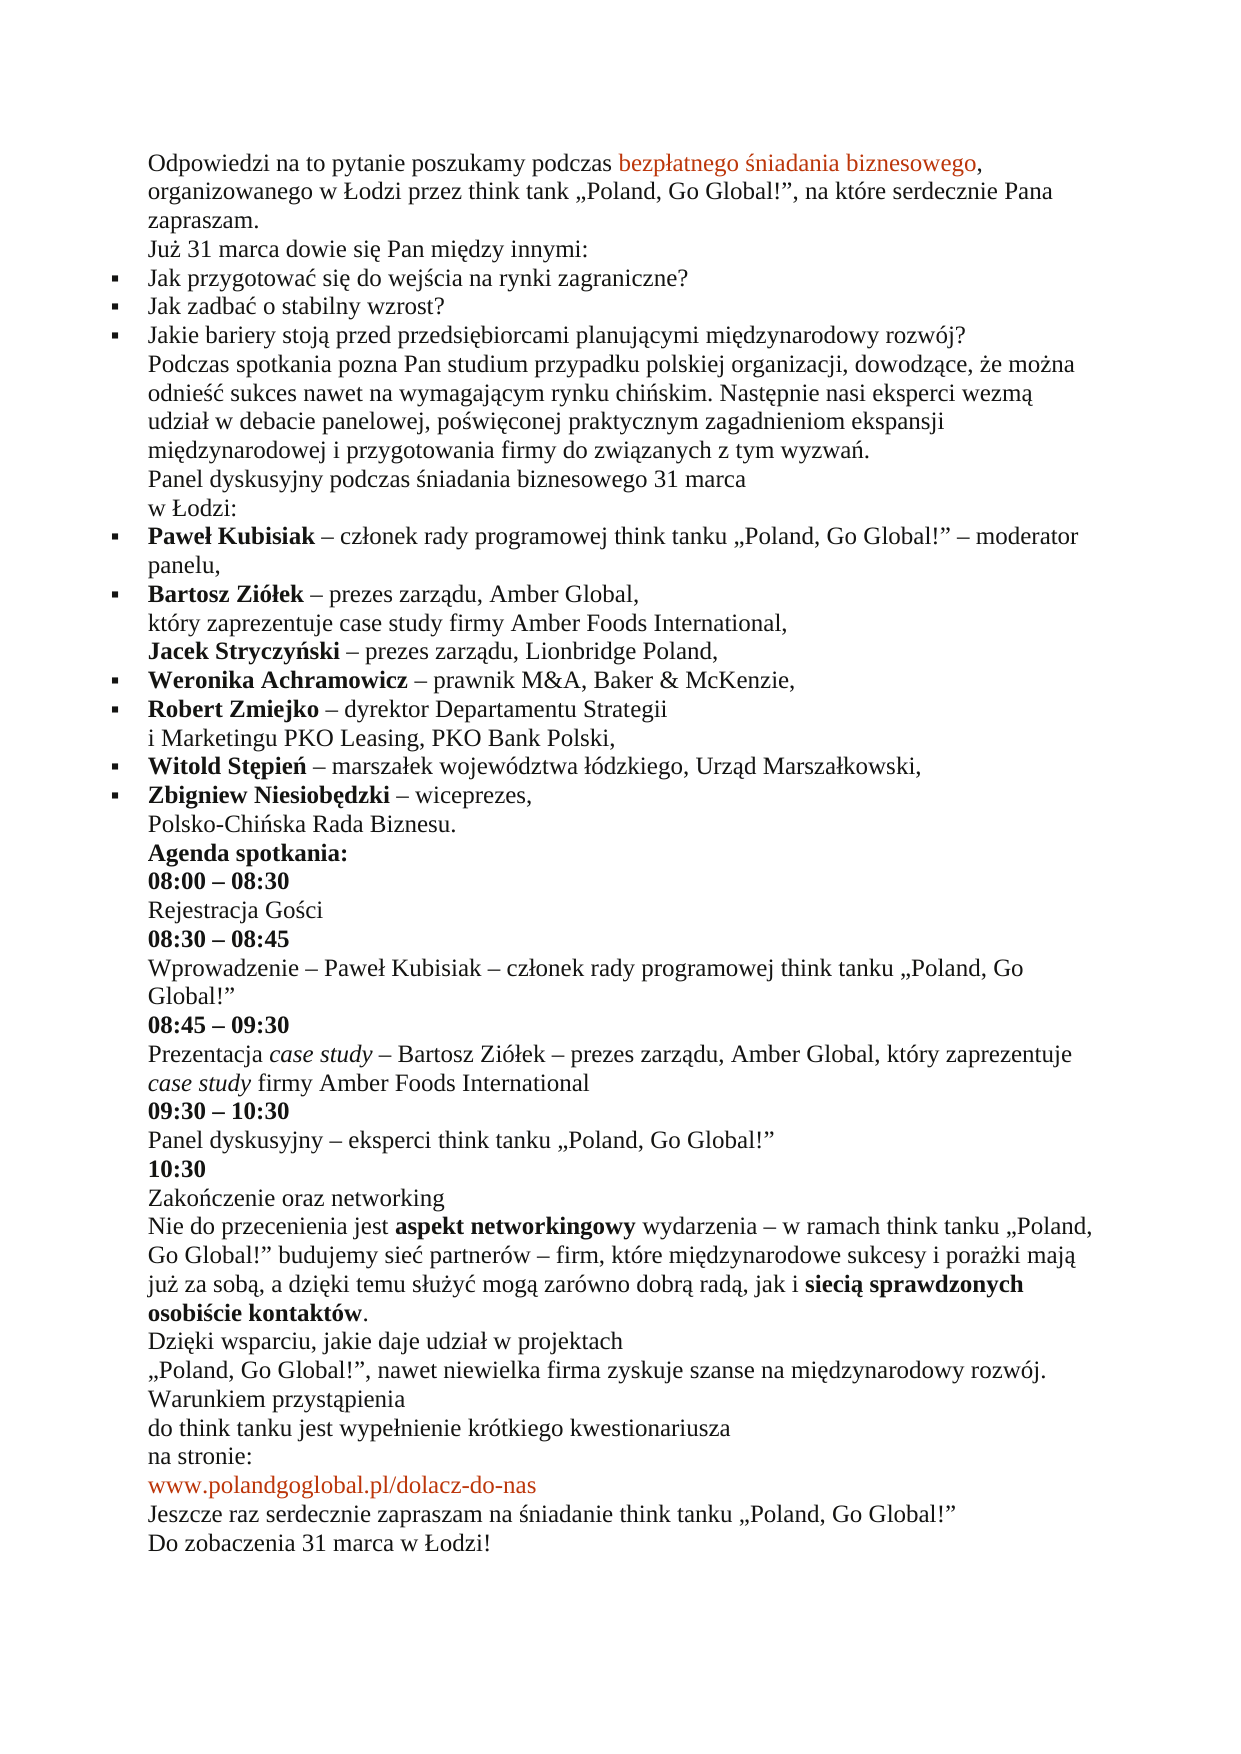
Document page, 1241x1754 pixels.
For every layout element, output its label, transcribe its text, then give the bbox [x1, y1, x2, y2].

text Odpowiedzi na to pytanie poszukamy podczas bezpłatnego śniadania biznesowego, organizowanego w Łodzi przez think tank „Poland, Go Global!”, na które serdecznie Pana zapraszam. [148, 148, 1093, 234]
list Jakie bariery stoją przed przedsiębiorcami planującymi międzynarodowy rozwój? [110, 320, 1093, 349]
list Bartosz Ziółek – prezes zarządu, Amber Global, który zaprezentuje case study firmy Amber Foods International, Jacek Stryczyński – prezes zarządu, Lionbridge Poland, [110, 579, 1093, 665]
text Nie do przecenienia jest aspekt networkingowy wydarzenia – w ramach think tanku „Poland, Go Global!” budujemy sieć partnerów – firm, które międzynarodowe sukcesy i porażki mają już za sobą, a dzięki temu służyć mogą zarówno dobrą radą, jak i siecią sprawdzonych osobiście kontaktów. [148, 1211, 1093, 1326]
text Dzięki wsparciu, jakie daje udział w projektach „Poland, Go Global!”, nawet niewielka firma zyskuje szanse na międzynarodowy rozwój. Warunkiem przystąpienia do think tanku jest wypełnienie krótkiego kwestionariusza na stronie: [148, 1326, 1093, 1470]
text Agenda spotkania: [148, 838, 1093, 866]
text Jeszcze raz serdecznie zapraszam na śniadanie think tanku „Poland, Go Global!” [148, 1499, 1093, 1528]
text Już 31 marca dowie się Pan między innymi: [148, 234, 1093, 263]
list Zbigniew Niesiobędzki – wiceprezes, Polsko-Chińska Rada Biznesu. [110, 780, 1093, 838]
text www.polandgoglobal.pl/dolacz-do-nas [148, 1470, 1093, 1499]
text Do zobaczenia 31 marca w Łodzi! [148, 1528, 1093, 1556]
list Witold Stępień – marszałek województwa łódzkiego, Urząd Marszałkowski, [110, 751, 1093, 780]
list Weronika Achramowicz – prawnik M&A, Baker & McKenzie, [110, 665, 1093, 694]
text Podczas spotkania pozna Pan studium przypadku polskiej organizacji, dowodzące, że można odnieść sukces nawet na wymagającym rynku chińskim. Następnie nasi eksperci wezmą udział w debacie panelowej, poświęconej praktycznym zagadnieniom ekspansji międzynarodowej i przygotowania firmy do związanych z tym wyzwań. [148, 349, 1093, 464]
list Jak przygotować się do wejścia na rynki zagraniczne? [110, 263, 1093, 291]
text 08:00 – 08:30 Rejestracja Gości 08:30 – 08:45 Wprowadzenie – Paweł Kubisiak – członek rady programowej think tanku „Poland, Go Global!” 08:45 – 09:30 Prezentacja case study – Bartosz Ziółek – prezes zarządu, Amber Global, który zaprezentuje case study firmy Amber Foods International 09:30 – 10:30 Panel dyskusyjny – eksperci think tanku „Poland, Go Global!” 10:30 Zakończenie oraz networking [148, 866, 1093, 1211]
list Paweł Kubisiak – członek rady programowej think tanku „Poland, Go Global!” – moderator panelu, [110, 521, 1093, 579]
list Robert Zmiejko – dyrektor Departamentu Strategii i Marketingu PKO Leasing, PKO Bank Polski, [110, 694, 1093, 751]
list Jak zadbać o stabilny wzrost? [110, 291, 1093, 320]
text Panel dyskusyjny podczas śniadania biznesowego 31 marca w Łodzi: [148, 464, 1093, 521]
